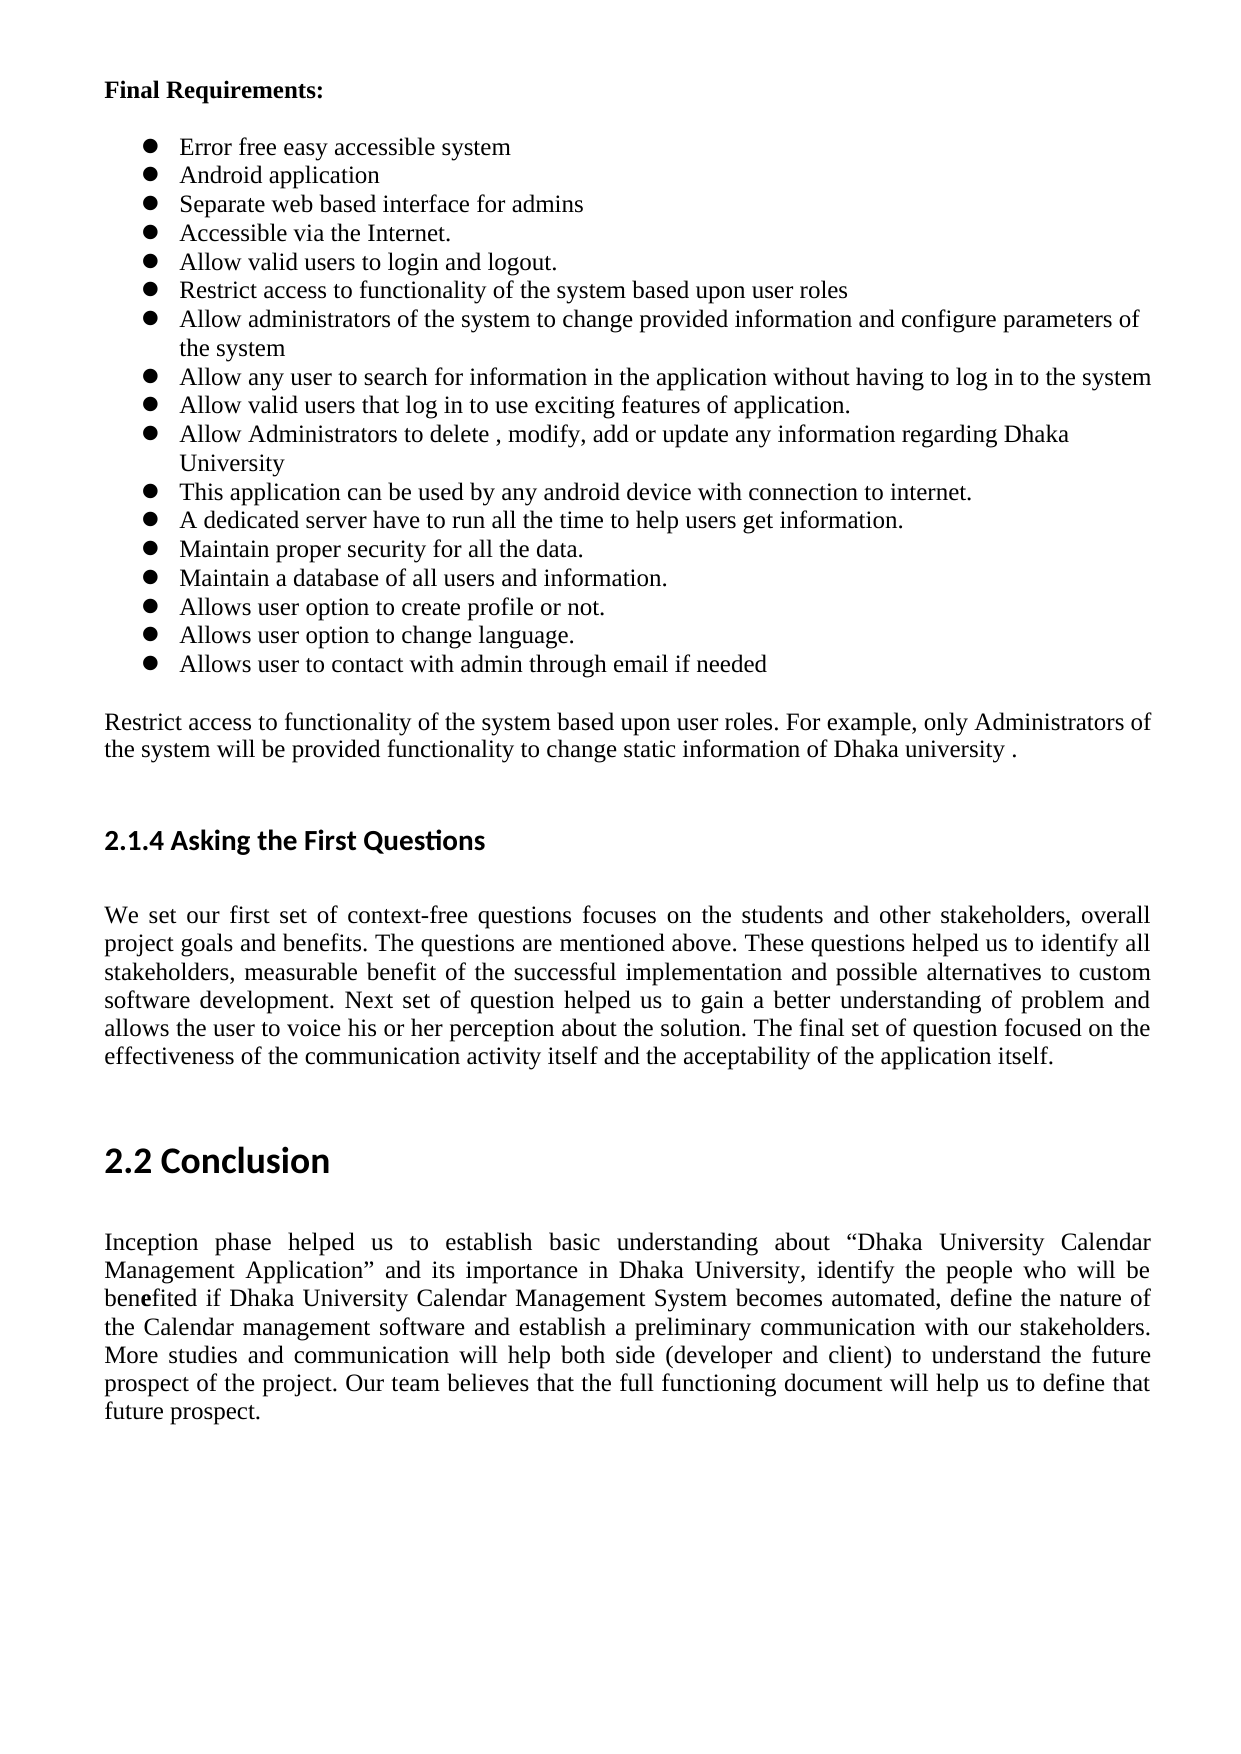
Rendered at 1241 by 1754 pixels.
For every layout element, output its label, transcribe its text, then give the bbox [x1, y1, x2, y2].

list Allow any user to search for information in the application without having to log in to the system [141, 362, 1152, 391]
list Error free easy accessible system [141, 132, 1152, 161]
list Accessible via the Internet. [141, 218, 1152, 247]
list Allows user option to change language. [141, 621, 1152, 649]
list Allow Administrators to delete , modify, add or update any information regarding Dhaka University [141, 419, 1152, 477]
list Restrict access to functionality of the system based upon user roles [141, 276, 1152, 304]
list Maintain a database of all users and information. [141, 563, 1152, 592]
list Maintain proper security for all the data. [141, 534, 1152, 563]
text 2.1.4 Asking the First Questions [104, 822, 1152, 858]
text We set our first set of context-free questions focuses on the students and other stakeholders, overall project goals and benefits. The questions are mentioned above. These questions helped us to identify all stakeholders, measurable benefit of the successful implementation and possible alternatives to custom software development. Next set of question helped us to gain a better understanding of problem and allows the user to voice his or her perception about the solution. The final set of question focused on the effectiveness of the communication activity itself and the acceptability of the application itself. [104, 901, 1152, 1070]
text 2.2 Conclusion [104, 1137, 1152, 1183]
list This application can be used by any android device with connection to internet. [141, 477, 1152, 506]
list Separate web based interface for admins [141, 189, 1152, 218]
list Allows user option to create profile or not. [141, 592, 1152, 621]
text Inception phase helped us to establish basic understanding about “Dhaka University Calendar Management Application” and its importance in Dhaka University, identify the people who will be benefited if Dhaka University Calendar Management System becomes automated, define the nature of the Calendar management software and establish a preliminary communication with our stakeholders. More studies and communication will help both side (developer and client) to understand the future prospect of the project. Our team believes that the full functioning document will help us to define that future prospect. [104, 1228, 1152, 1425]
list Allow valid users that log in to use exciting features of application. [141, 391, 1152, 419]
list Android application [141, 161, 1152, 189]
text Final Requirements: [104, 75, 1152, 104]
list Allows user to contact with admin through email if needed [141, 649, 1152, 678]
text Restrict access to functionality of the system based upon user roles. For example, only Administrators of the system will be provided functionality to change static information of Dhaka university . [104, 708, 1152, 763]
list Allow valid users to login and logout. [141, 247, 1152, 276]
list A dedicated server have to run all the time to help users get information. [141, 506, 1152, 534]
list Allow administrators of the system to change provided information and configure parameters of the system [141, 304, 1152, 362]
